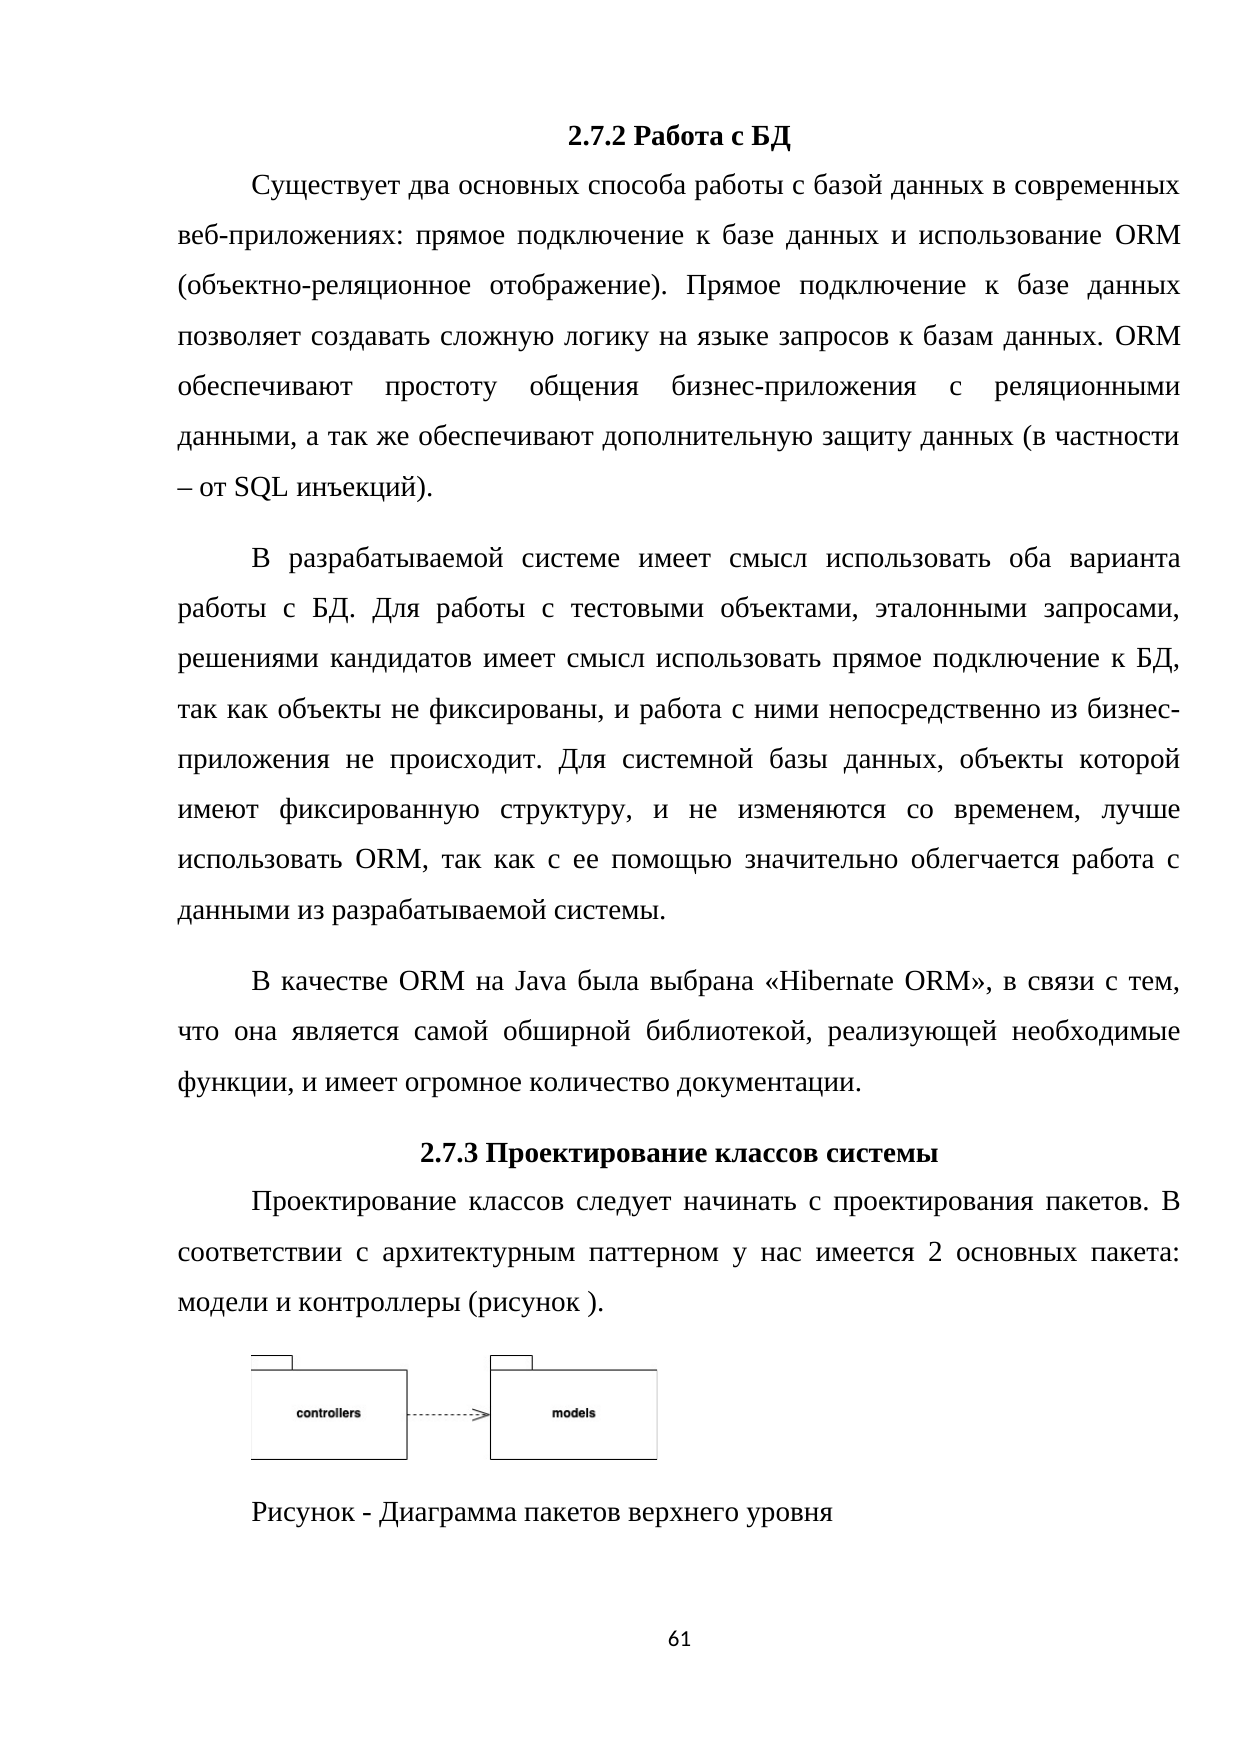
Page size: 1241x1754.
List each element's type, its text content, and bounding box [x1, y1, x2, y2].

subtitle 2.7.3 Проектирование классов системы [177, 1135, 1181, 1168]
text Проектирование классов следует начинать с проектирования пакетов. В соответствии с архитектурным паттерном у нас имеется 2 основных пакета: модели и контроллеры (рисунок ). [177, 1183, 1181, 1318]
picture [251, 1355, 658, 1460]
text В качестве ORM на Java была выбрана «Hibernate ORM», в связи с тем, что она является самой обширной библиотекой, реализующей необходимые функции, и имеет огромное количество документации. [177, 963, 1181, 1097]
text В разрабатываемой системе имеет смысл использовать оба варианта работы с БД. Для работы с тестовыми объектами, эталонными запросами, решениями кандидатов имеет смысл использовать прямое подключение к БД, так как объекты не фиксированы, и работа с ними непосредственно из бизнес-приложения не происходит. Для системной базы данных, объекты которой имеют фиксированную структуру, и не изменяются со временем, лучше использовать ORM, так как с ее помощью значительно облегчается работа с данными из разрабатываемой системы. [177, 540, 1181, 926]
text Существует два основных способа работы с базой данных в современных веб-приложениях: прямое подключение к базе данных и использование ORM (объектно-реляционное отображение). Прямое подключение к базе данных позволяет создавать сложную логику на языке запросов к базам данных. ORM обеспечивают простоту общения бизнес-приложения с реляционными данными, а так же обеспечивают дополнительную защиту данных (в частности – от SQL инъекций). [177, 167, 1181, 502]
text Рисунок - Диаграмма пакетов верхнего уровня [177, 1494, 1181, 1528]
subtitle 2.7.2 Работа с БД [177, 118, 1181, 152]
